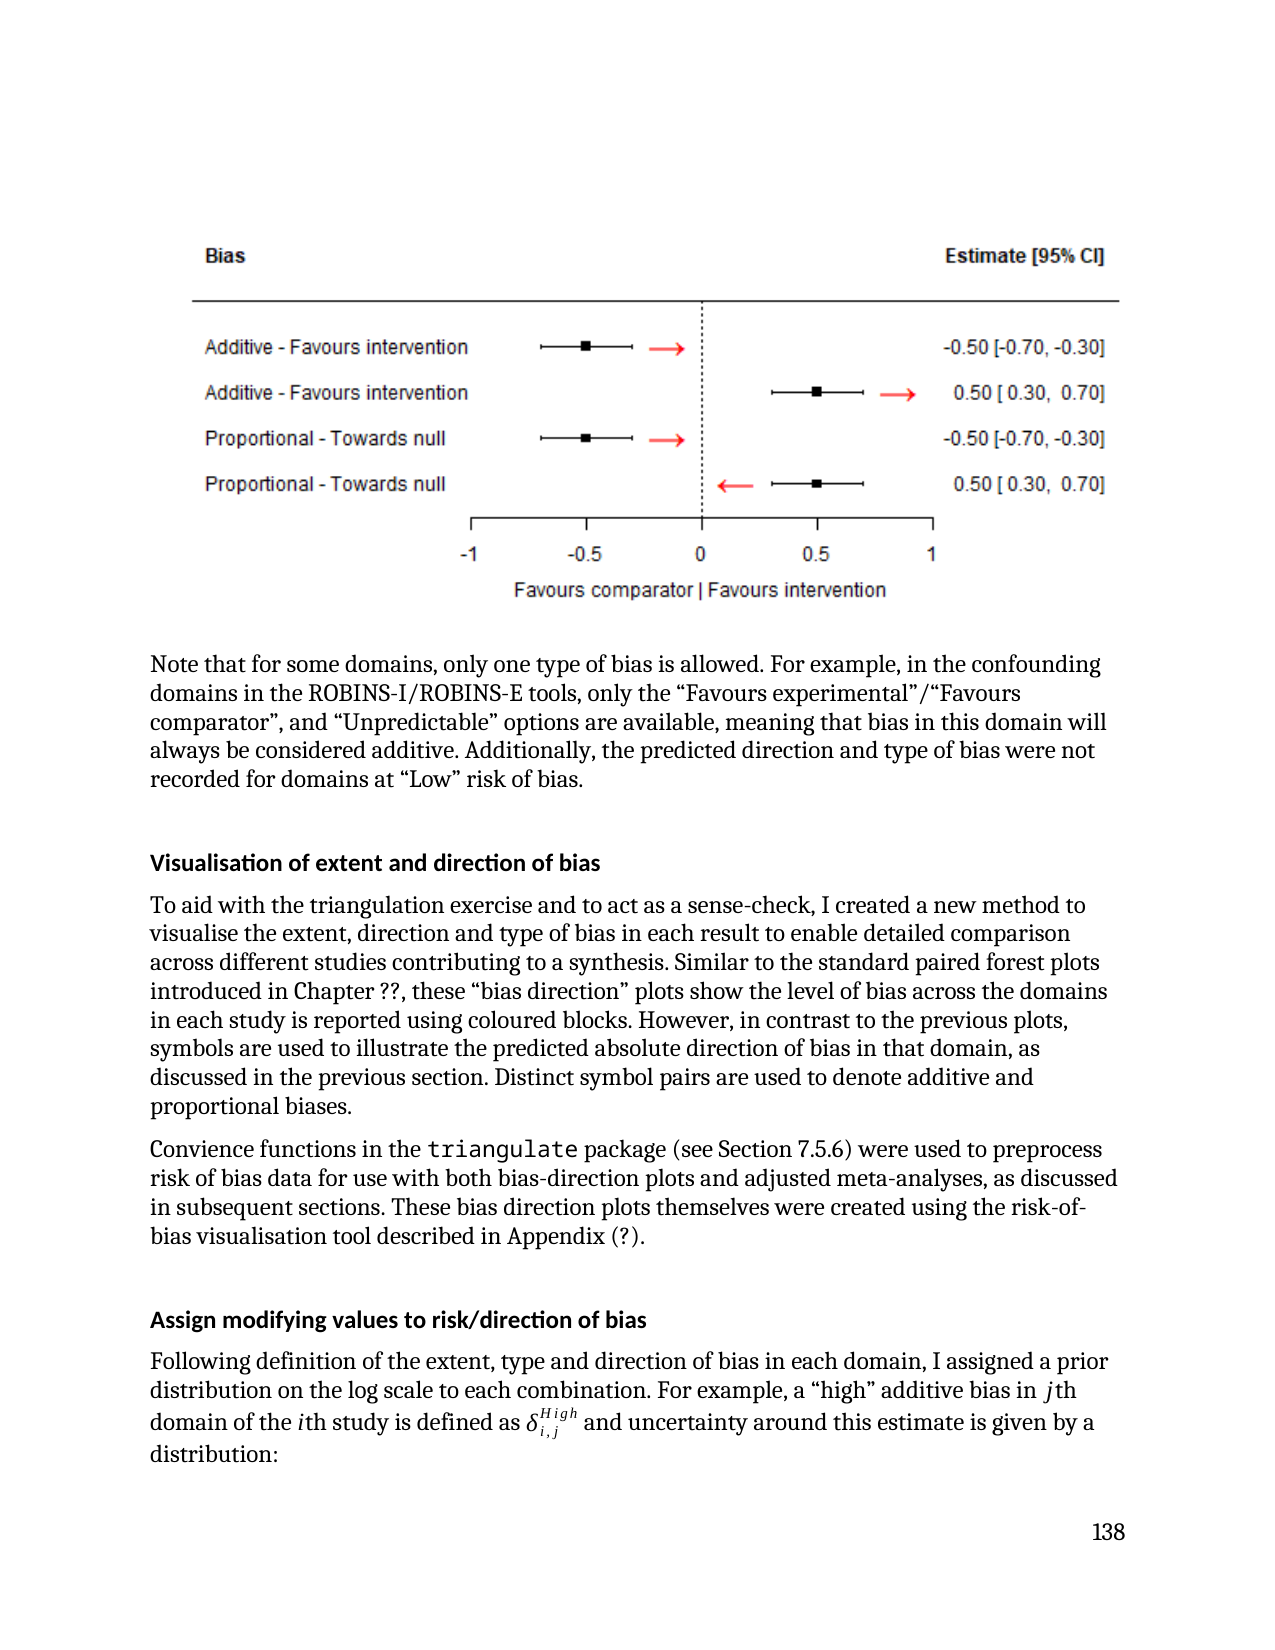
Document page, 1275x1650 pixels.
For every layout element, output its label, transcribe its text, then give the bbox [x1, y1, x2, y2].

text Note that for some domains, only one type of bias is allowed. For example, in the confounding domains in the ROBINS-I/ROBINS-E tools, only the “Favours experimental”/“Favours comparator”, and “Unpredictable” options are available, meaning that bias in this domain will always be considered additive. Additionally, the predicted direction and type of bias were not recorded for domains at “Low” risk of bias. [150, 650, 1125, 794]
text To aid with the triangulation exercise and to act as a sense-check, I created a new method to visualise the extent, direction and type of bias in each result to enable detailed comparison across different studies contributing to a synthesis. Similar to the standard paired forest plots introduced in Chapter ??, these “bias direction” plots show the level of bias across the domains in each study is reported using coloured blocks. However, in contrast to the previous plots, symbols are used to illustrate the predicted absolute direction of bias in that domain, as discussed in the previous section. Distinct symbol pairs are used to denote additive and proportional biases. [150, 891, 1125, 1121]
text Convience functions in the triangulate package (see Section 7.5.6) were used to preprocess risk of bias data for use with both bias-direction plots and adjusted meta-analyses, as discussed in subsequent sections. These bias direction plots themselves were created using the risk-of-bias visualisation tool described in Appendix (?). [150, 1133, 1125, 1251]
text Following definition of the extent, type and direction of bias in each domain, I assigned a prior distribution on the log scale to each combination. For example, a “high” additive bias in th domain of the th study is defined as and uncertainty around this estimate is given by a distribution: [150, 1347, 1125, 1468]
picture [168, 150, 1144, 638]
subtitle Assign modifying values to risk/direction of bias [150, 1304, 1125, 1335]
subtitle Visualisation of extent and direction of bias [150, 847, 1125, 878]
